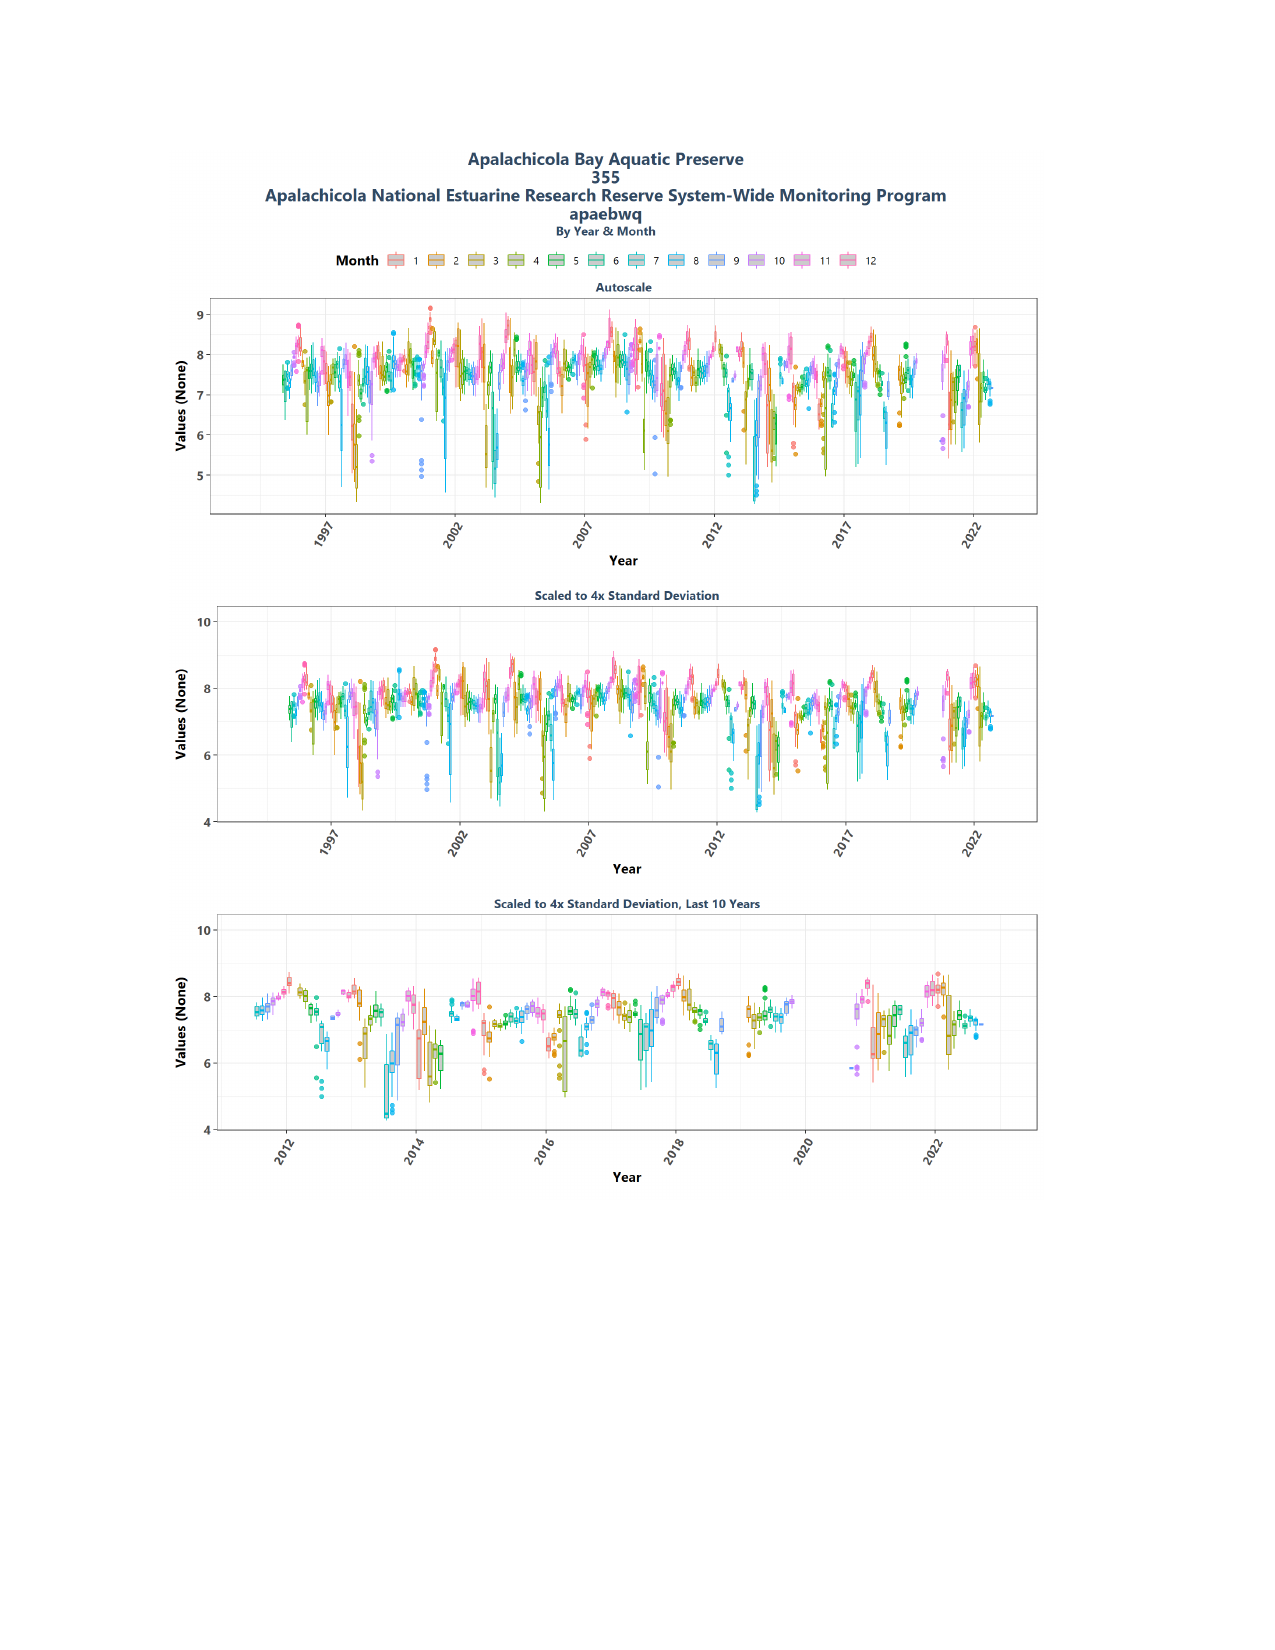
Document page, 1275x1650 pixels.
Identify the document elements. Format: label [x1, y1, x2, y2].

picture [168, 150, 1044, 1200]
